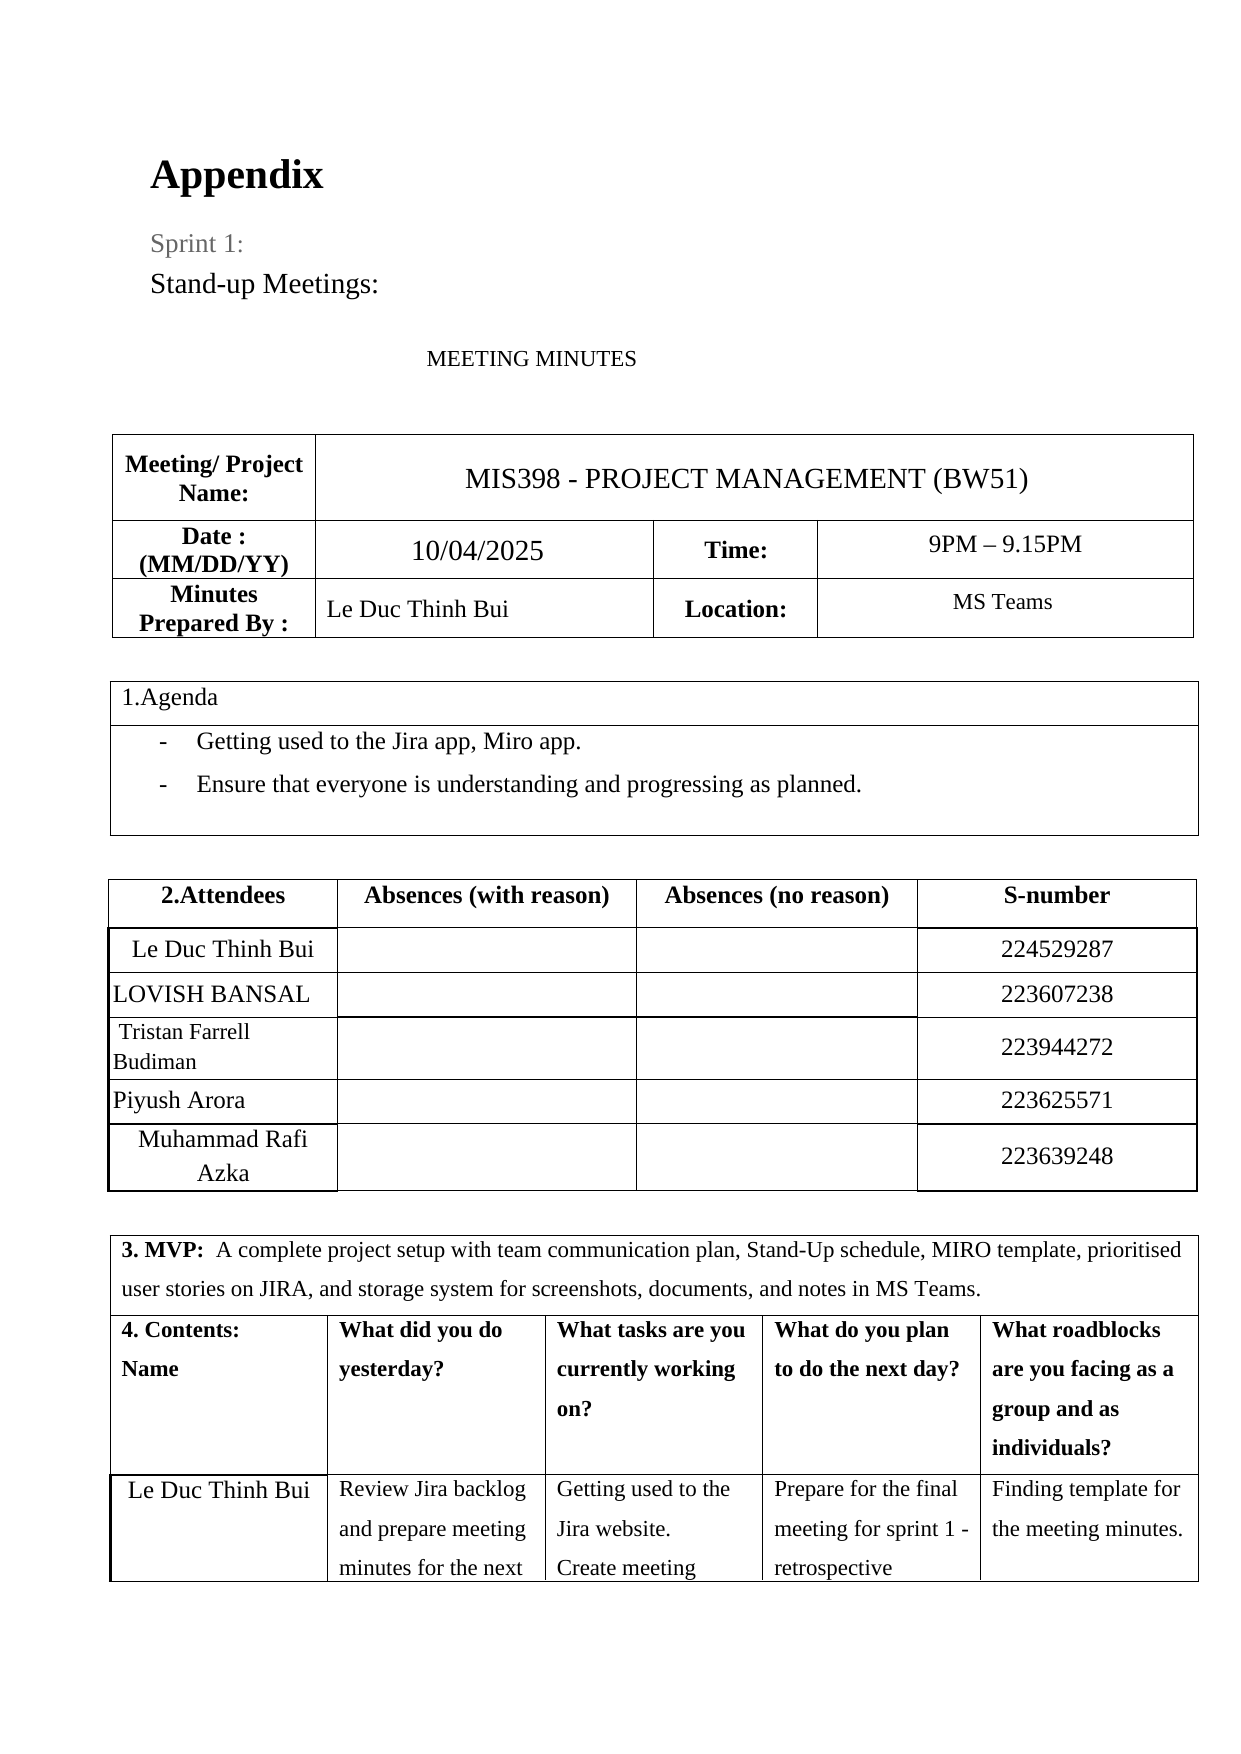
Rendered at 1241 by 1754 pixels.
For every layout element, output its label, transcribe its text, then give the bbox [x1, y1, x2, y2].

text Stand-up Meetings: [150, 267, 1090, 300]
table_cell [338, 1018, 636, 1078]
table_cell 223944272 [918, 1018, 1196, 1078]
table_header Meeting/ Project Name: [113, 435, 315, 520]
text MEETING MINUTES [375, 344, 1090, 371]
table_header 1.Agenda [111, 682, 1198, 725]
table_cell What roadblocks are you facing as a group and as individuals? [981, 1316, 1198, 1474]
table_cell Le Duc Thinh Bui [112, 1476, 327, 1581]
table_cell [981, 1475, 1198, 1581]
table_header 3. MVP: A complete project setup with team communication plan, Stand-Up schedule, MIRO template, prioritised user stories on JIRA, and storage system for screenshots, documents, and notes in MS Teams. [111, 1236, 1198, 1315]
table_cell [338, 928, 636, 972]
table_cell 223625571 [918, 1080, 1196, 1123]
table_cell What tasks are you currently working on? [546, 1316, 762, 1474]
table_cell MS Teams [818, 579, 1193, 637]
table_cell Le Duc Thinh Bui [110, 929, 337, 972]
table_cell Tristan Farrell Budiman [110, 1018, 337, 1078]
table_header S-number [918, 880, 1196, 927]
table_cell Le Duc Thinh Bui [316, 579, 653, 637]
table_cell 10/04/2025 [316, 521, 653, 578]
table_cell Time: [654, 521, 817, 578]
subtitle Sprint 1: [150, 227, 1090, 258]
table_cell Getting used to the Jira app, Miro app. Ensure that everyone is understanding and progressing as planned. [111, 726, 1198, 835]
table_cell 223607238 [918, 973, 1196, 1016]
table_cell Date : (MM/DD/YY) [113, 521, 315, 578]
table_cell [637, 1124, 917, 1190]
subtitle Appendix [150, 150, 1090, 198]
table_cell [338, 1124, 636, 1190]
table_cell Muhammad Rafi Azka [110, 1125, 337, 1190]
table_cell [545, 1475, 763, 1581]
table_cell Minutes Prepared By : [113, 579, 315, 637]
table_cell [637, 973, 917, 1016]
table_cell [637, 928, 917, 972]
table_cell What did you do yesterday? [328, 1316, 545, 1474]
table_cell [637, 1080, 917, 1123]
table_cell 9PM – 9.15PM [818, 521, 1193, 578]
table_header MIS398 - PROJECT MANAGEMENT (BW51) [316, 435, 1193, 520]
table_header 2.Attendees [109, 880, 337, 927]
table_cell What do you plan to do the next day? [763, 1316, 980, 1474]
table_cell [328, 1475, 545, 1581]
table_cell LOVISH BANSAL [110, 973, 337, 1016]
table_cell Piyush Arora [110, 1080, 337, 1123]
table_header Absences (with reason) [338, 880, 636, 927]
table_cell [338, 973, 636, 1016]
table_cell Location: [654, 579, 817, 637]
table_header Absences (no reason) [637, 880, 917, 927]
table_cell 223639248 [918, 1125, 1196, 1190]
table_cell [763, 1475, 981, 1581]
table_cell [338, 1080, 636, 1123]
table_cell 224529287 [918, 929, 1196, 972]
table_cell [637, 1018, 917, 1078]
table_cell 4. Contents: Name [111, 1316, 327, 1474]
